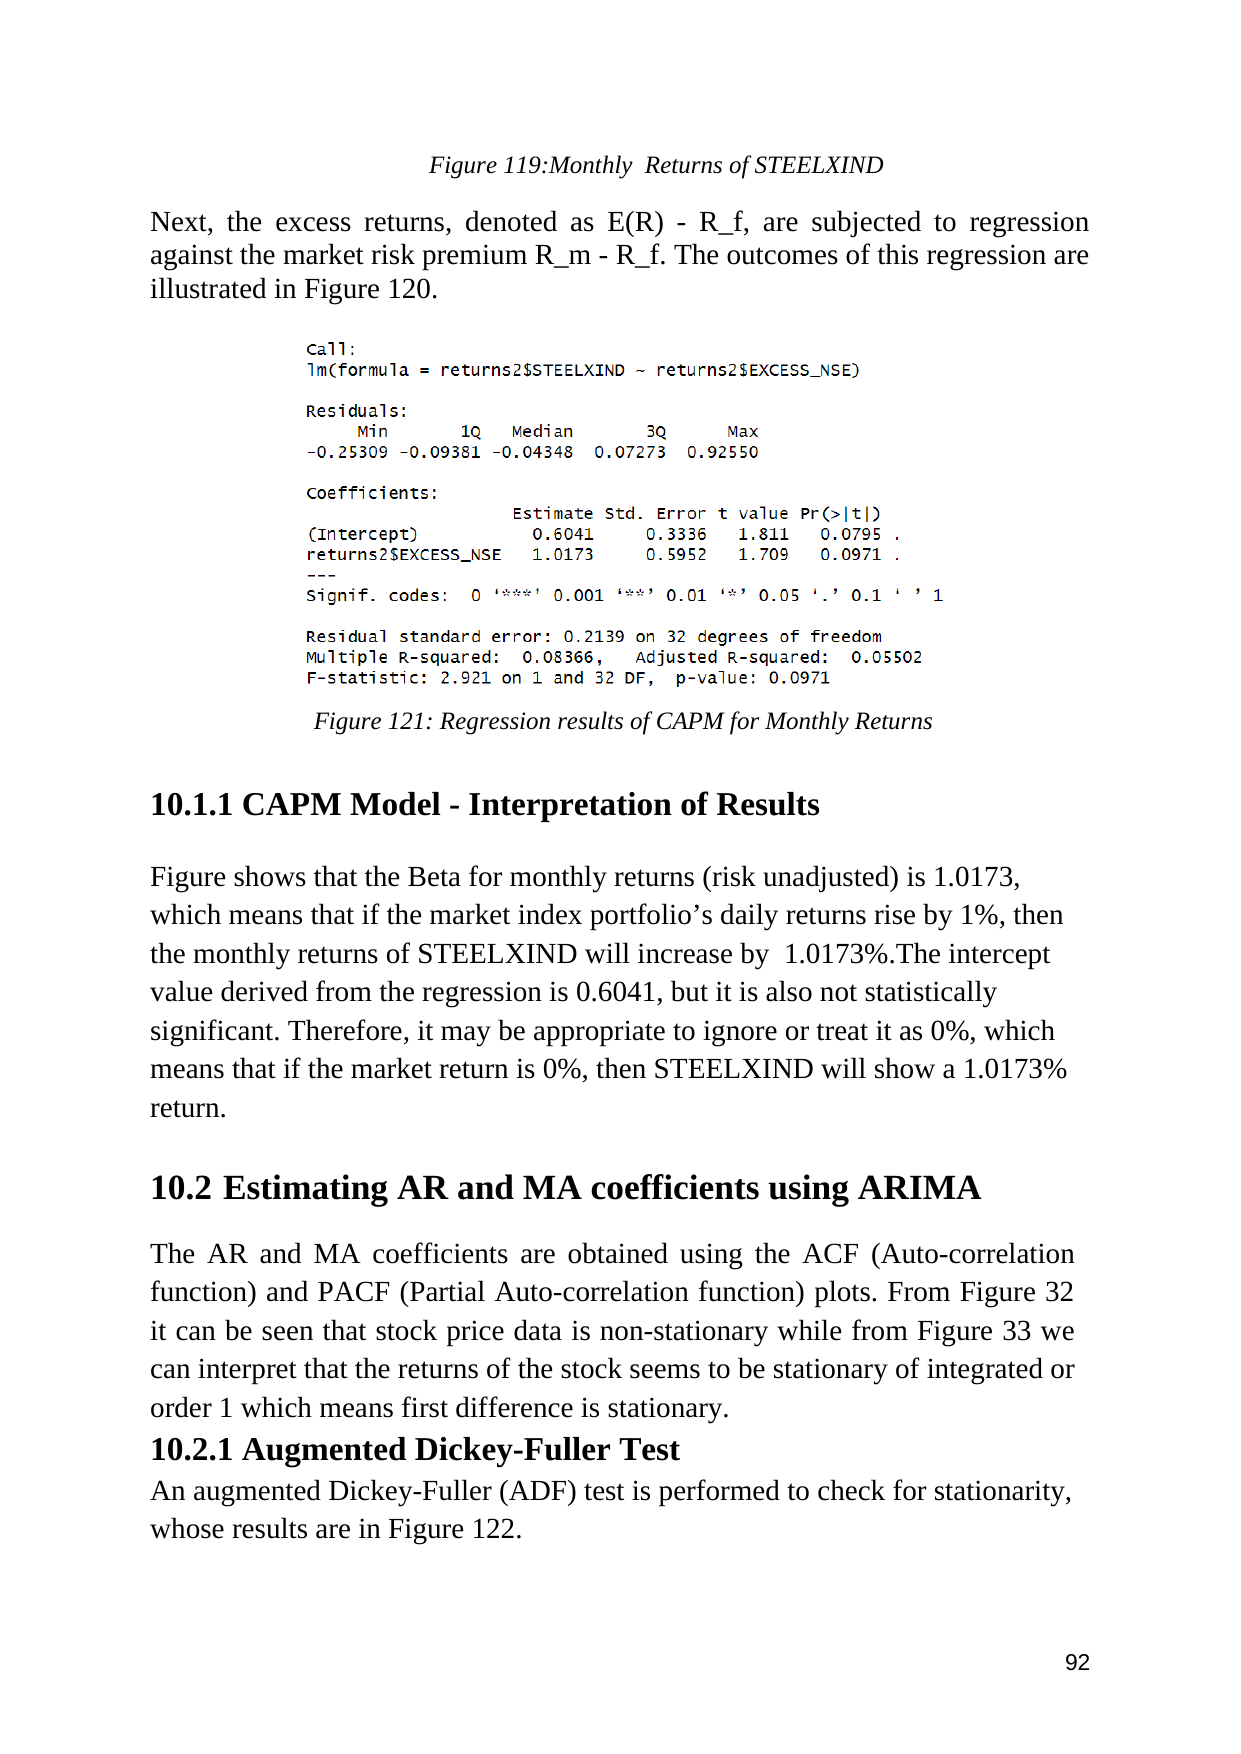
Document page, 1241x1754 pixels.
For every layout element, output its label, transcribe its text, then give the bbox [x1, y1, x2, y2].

text An augmented Dickey-Fuller (ADF) test is performed to check for stationarity, whose results are in Figure 122. [150, 1473, 1090, 1545]
text Figure 119:Monthly Returns of STEELXIND [225, 150, 1090, 179]
text Next, the excess returns, denoted as E(R) - R_f, are subjected to regression against the market risk premium R_m - R_f. The outcomes of this regression are illustrated in Figure 120. [150, 204, 1090, 304]
text 10.2.1 Augmented Dickey-Fuller Test [150, 1429, 1090, 1467]
text Figure shows that the Beta for monthly returns (risk unadjusted) is 1.0173, which means that if the market index portfolio’s daily returns rise by 1%, then the monthly returns of STEELXIND will increase by 1.0173%.The intercept value derived from the regression is 0.6041, but it is also not statistically significant. Therefore, it may be appropriate to ignore or treat it as 0%, which means that if the market return is 0%, then STEELXIND will show a 1.0173% return. [150, 859, 1090, 1123]
text The AR and MA coefficients are obtained using the ACF (Auto-correlation function) and PACF (Partial Auto-correlation function) plots. From Figure 32 it can be seen that stock price data is non-stationary while from Figure 33 we can interpret that the returns of the stock seems to be stationary of integrated or order 1 which means first difference is stationary. [150, 1236, 1076, 1424]
text 10.1.1 CAPM Model - Interpretation of Results [150, 784, 1090, 823]
subtitle 10.2 Estimating AR and MA coefficients using ARIMA [150, 1166, 1090, 1207]
picture [300, 329, 954, 701]
text Figure 121: Regression results of CAPM for Monthly Returns [150, 706, 1090, 735]
